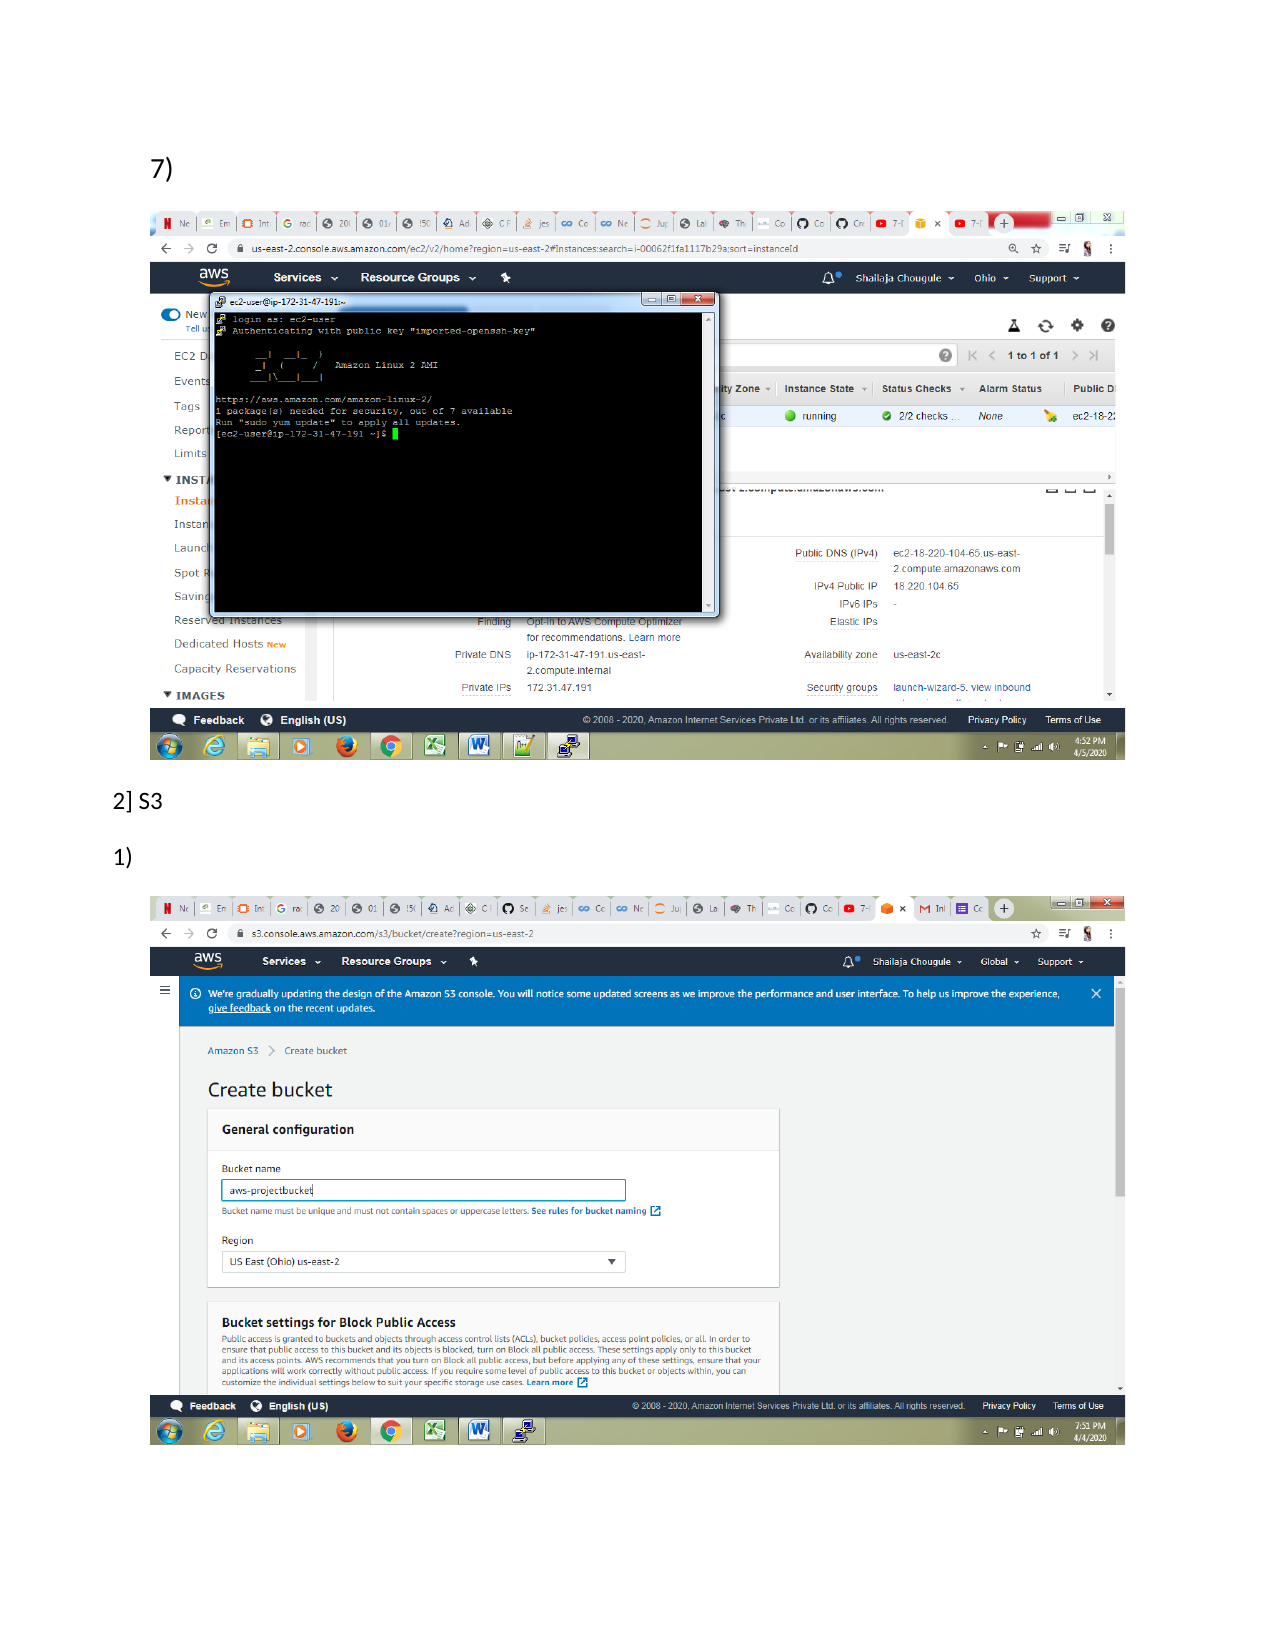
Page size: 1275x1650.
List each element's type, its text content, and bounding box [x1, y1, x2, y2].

text 7) [150, 150, 1125, 186]
picture [150, 211, 1125, 760]
picture [150, 896, 1125, 1445]
text 1) [112, 841, 1125, 871]
text 2] S3 [112, 785, 1125, 815]
